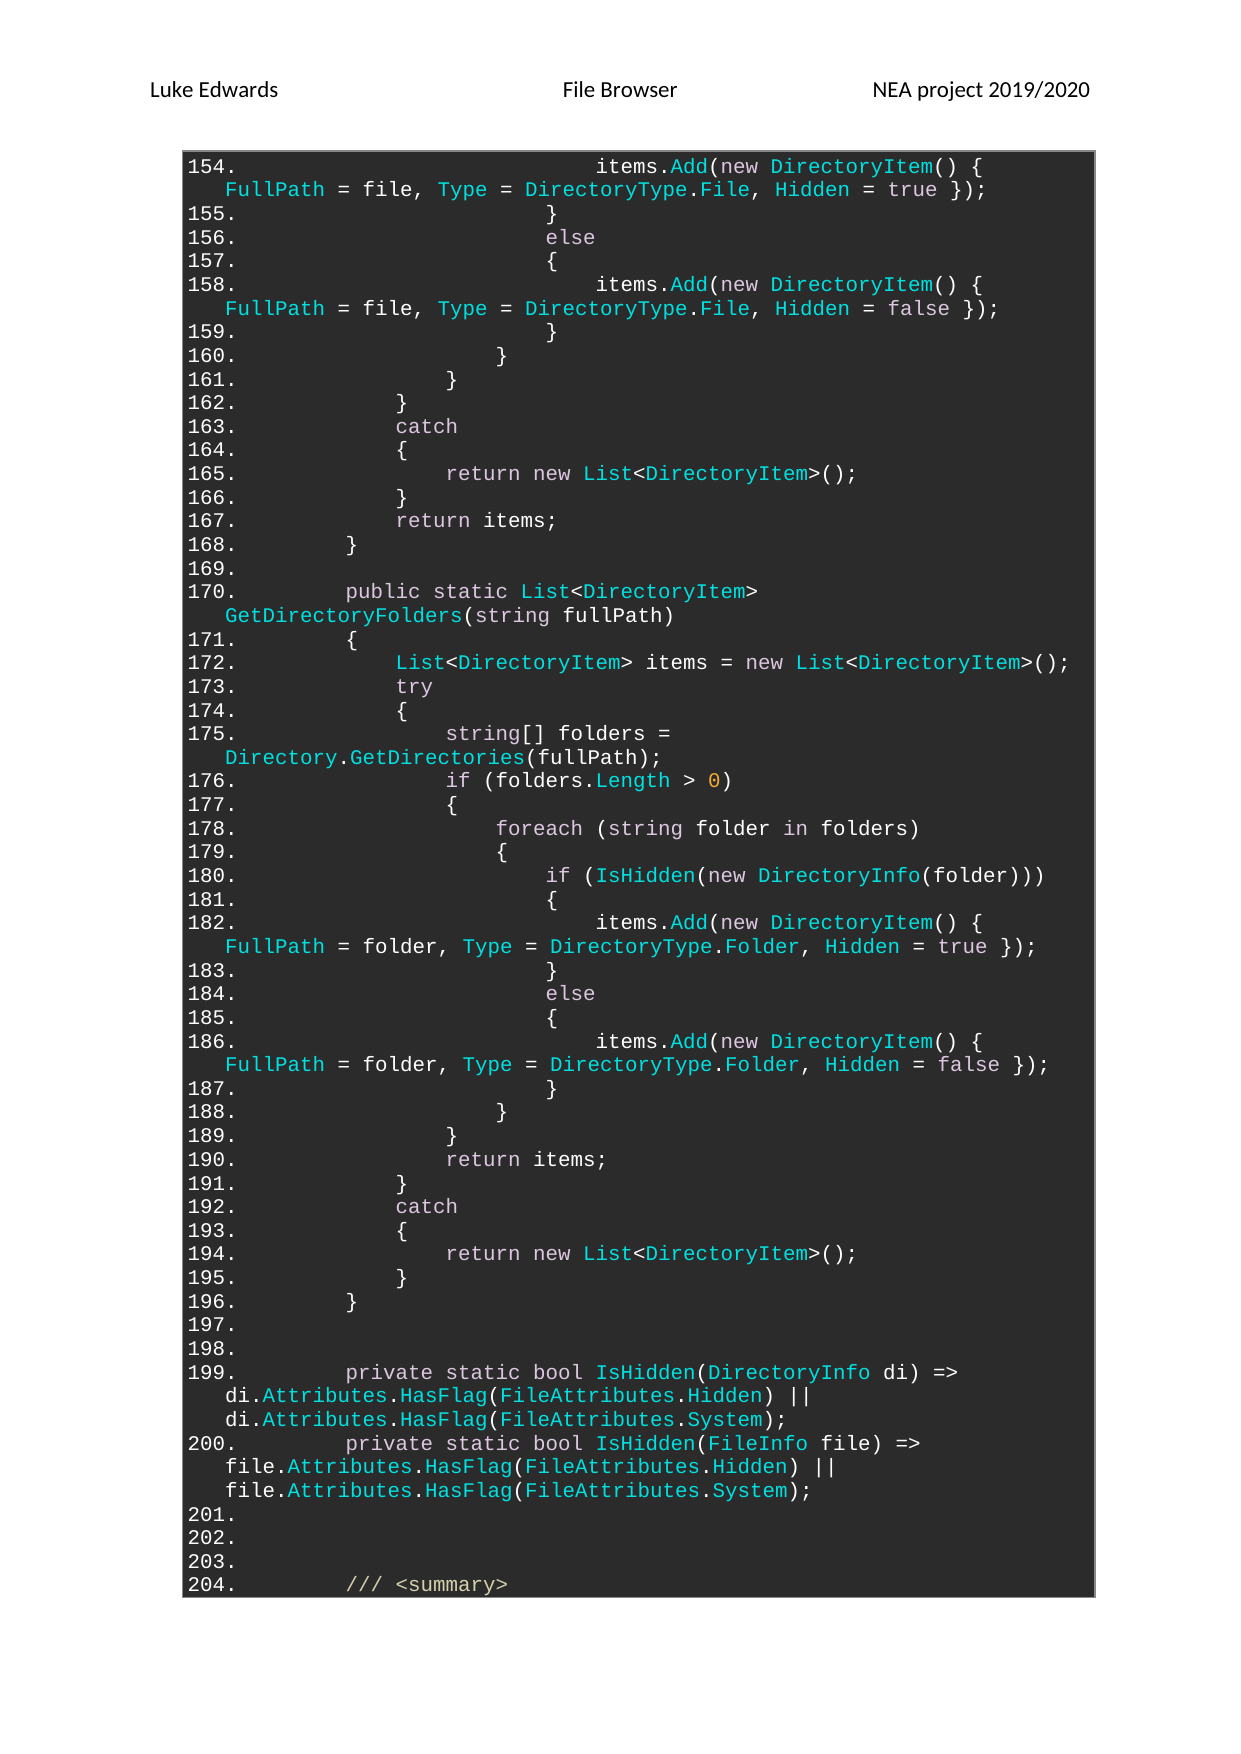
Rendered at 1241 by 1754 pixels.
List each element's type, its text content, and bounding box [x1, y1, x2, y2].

list items.Add(new DirectoryItem() { FullPath = folder, Type = DirectoryType.Folder, Hidden = true }); [183, 907, 1094, 954]
list try [183, 670, 1094, 694]
list return items; [183, 1143, 1094, 1167]
list catch [183, 410, 1094, 434]
list if (IsHidden(new DirectoryInfo(folder))) [183, 859, 1094, 883]
list } [183, 528, 1094, 552]
list { [183, 244, 1094, 268]
list private static bool IsHidden(DirectoryInfo di) => di.Attributes.HasFlag(FileAttributes.Hidden) || di.Attributes.HasFlag(FileAttributes.System); [183, 1356, 1094, 1427]
list { [183, 434, 1094, 457]
list foreach (string folder in folders) [183, 812, 1094, 836]
list else [183, 978, 1094, 1001]
list } [183, 1285, 1094, 1309]
list items.Add(new DirectoryItem() { FullPath = folder, Type = DirectoryType.Folder, Hidden = false }); [183, 1025, 1094, 1072]
list { [183, 1214, 1094, 1238]
list } [183, 1261, 1094, 1285]
list List<DirectoryItem> items = new List<DirectoryItem>(); [183, 647, 1094, 670]
list return items; [183, 505, 1094, 528]
list } [183, 339, 1094, 363]
list } [183, 954, 1094, 978]
list public static List<DirectoryItem> GetDirectoryFolders(string fullPath) [183, 576, 1094, 623]
list { [183, 1001, 1094, 1025]
list } [183, 481, 1094, 505]
list return new List<DirectoryItem>(); [183, 457, 1094, 481]
list } [183, 197, 1094, 221]
list { [183, 883, 1094, 907]
list return new List<DirectoryItem>(); [183, 1238, 1094, 1261]
list } [183, 1167, 1094, 1190]
list catch [183, 1190, 1094, 1214]
list { [183, 623, 1094, 647]
list else [183, 221, 1094, 244]
list } [183, 316, 1094, 339]
list } [183, 363, 1094, 386]
list } [183, 386, 1094, 410]
list string[] folders = Directory.GetDirectories(fullPath); [183, 717, 1094, 765]
list { [183, 694, 1094, 717]
list if (folders.Length > 0) [183, 765, 1094, 788]
list items.Add(new DirectoryItem() { FullPath = file, Type = DirectoryType.File, Hidden = false }); [183, 268, 1094, 316]
list /// <summary> [183, 1569, 1094, 1597]
list { [183, 788, 1094, 812]
list } [183, 1119, 1094, 1143]
list { [183, 836, 1094, 859]
list private static bool IsHidden(FileInfo file) => file.Attributes.HasFlag(FileAttributes.Hidden) || file.Attributes.HasFlag(FileAttributes.System); [183, 1427, 1094, 1498]
list } [183, 1096, 1094, 1119]
list items.Add(new DirectoryItem() { FullPath = file, Type = DirectoryType.File, Hidden = true }); [183, 152, 1094, 197]
list } [183, 1072, 1094, 1096]
